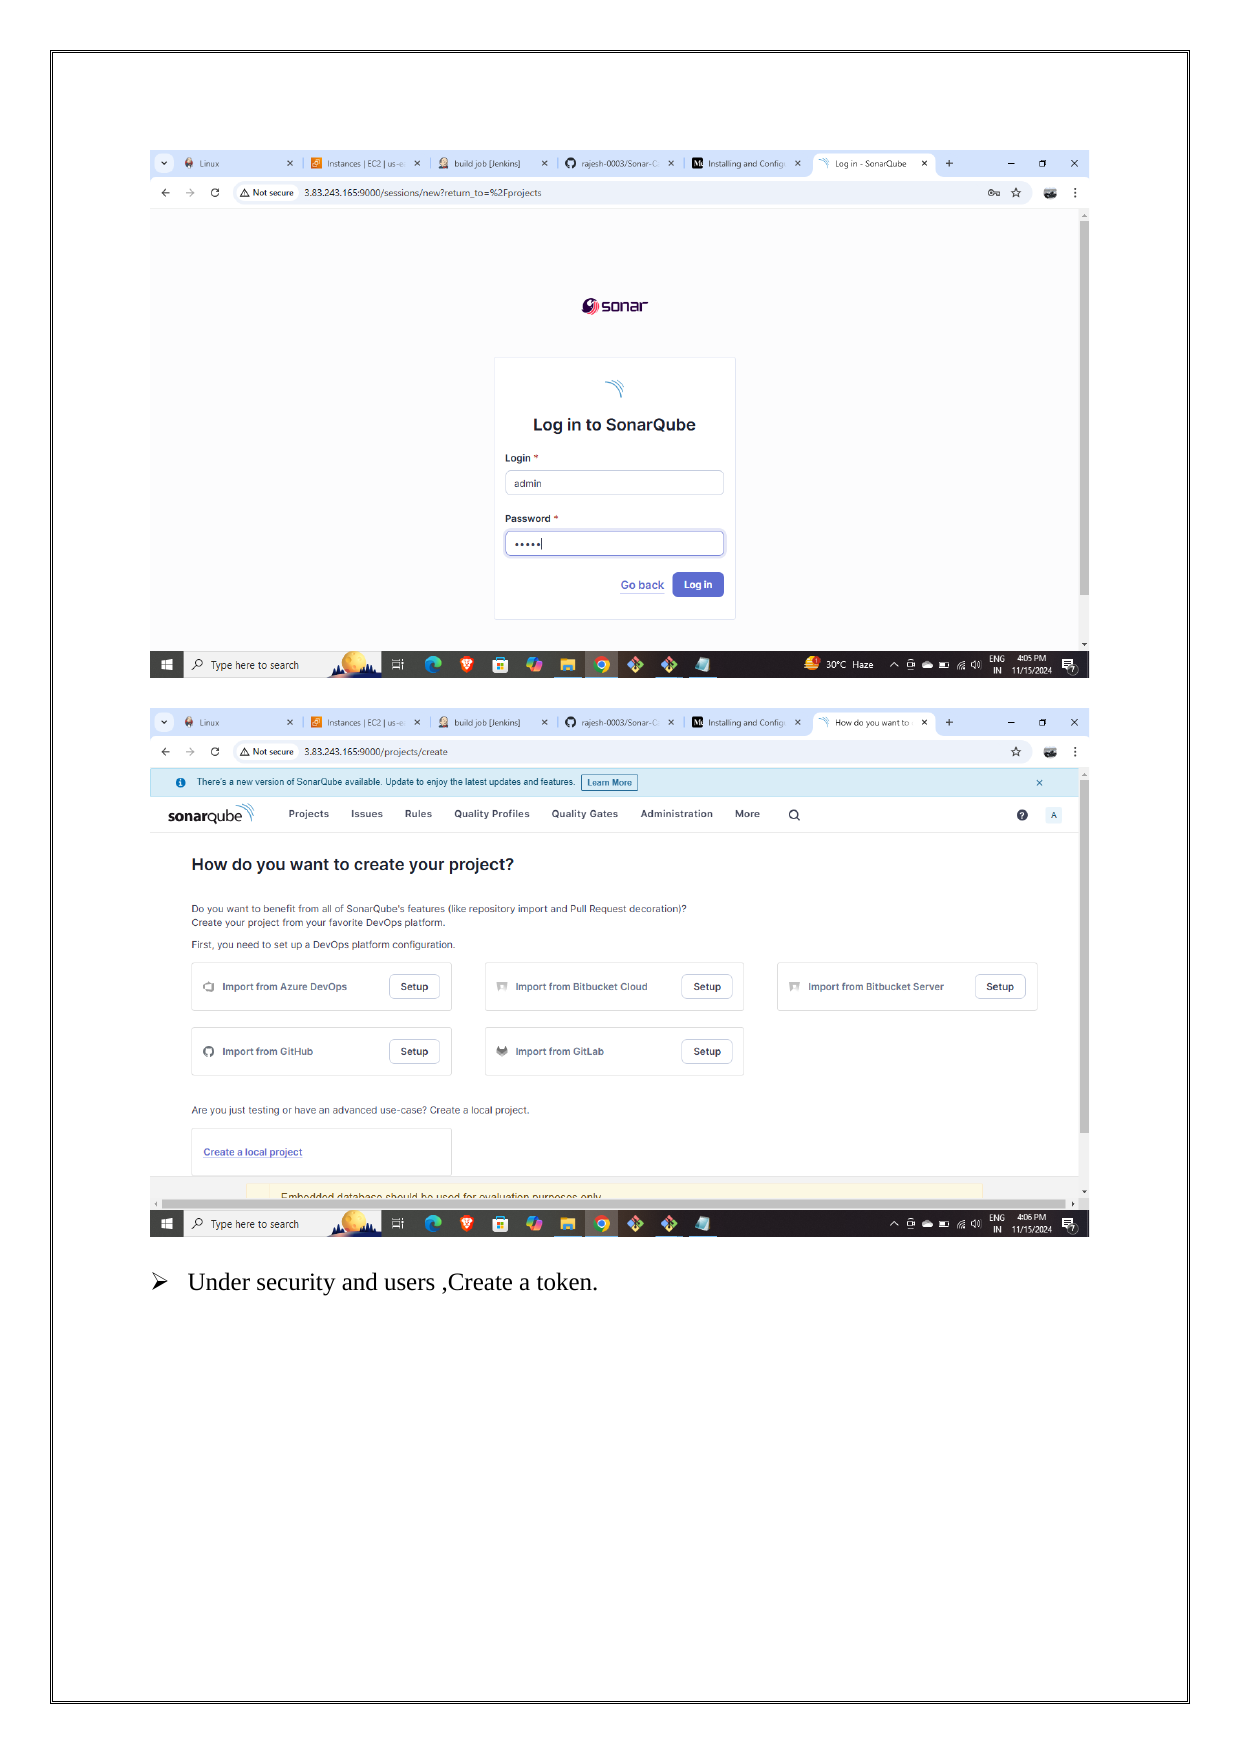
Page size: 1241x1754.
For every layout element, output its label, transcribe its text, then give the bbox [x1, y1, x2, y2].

picture [150, 708, 1090, 1237]
list Under security and users ,Create a token. [150, 1267, 1090, 1296]
picture [150, 150, 1090, 678]
